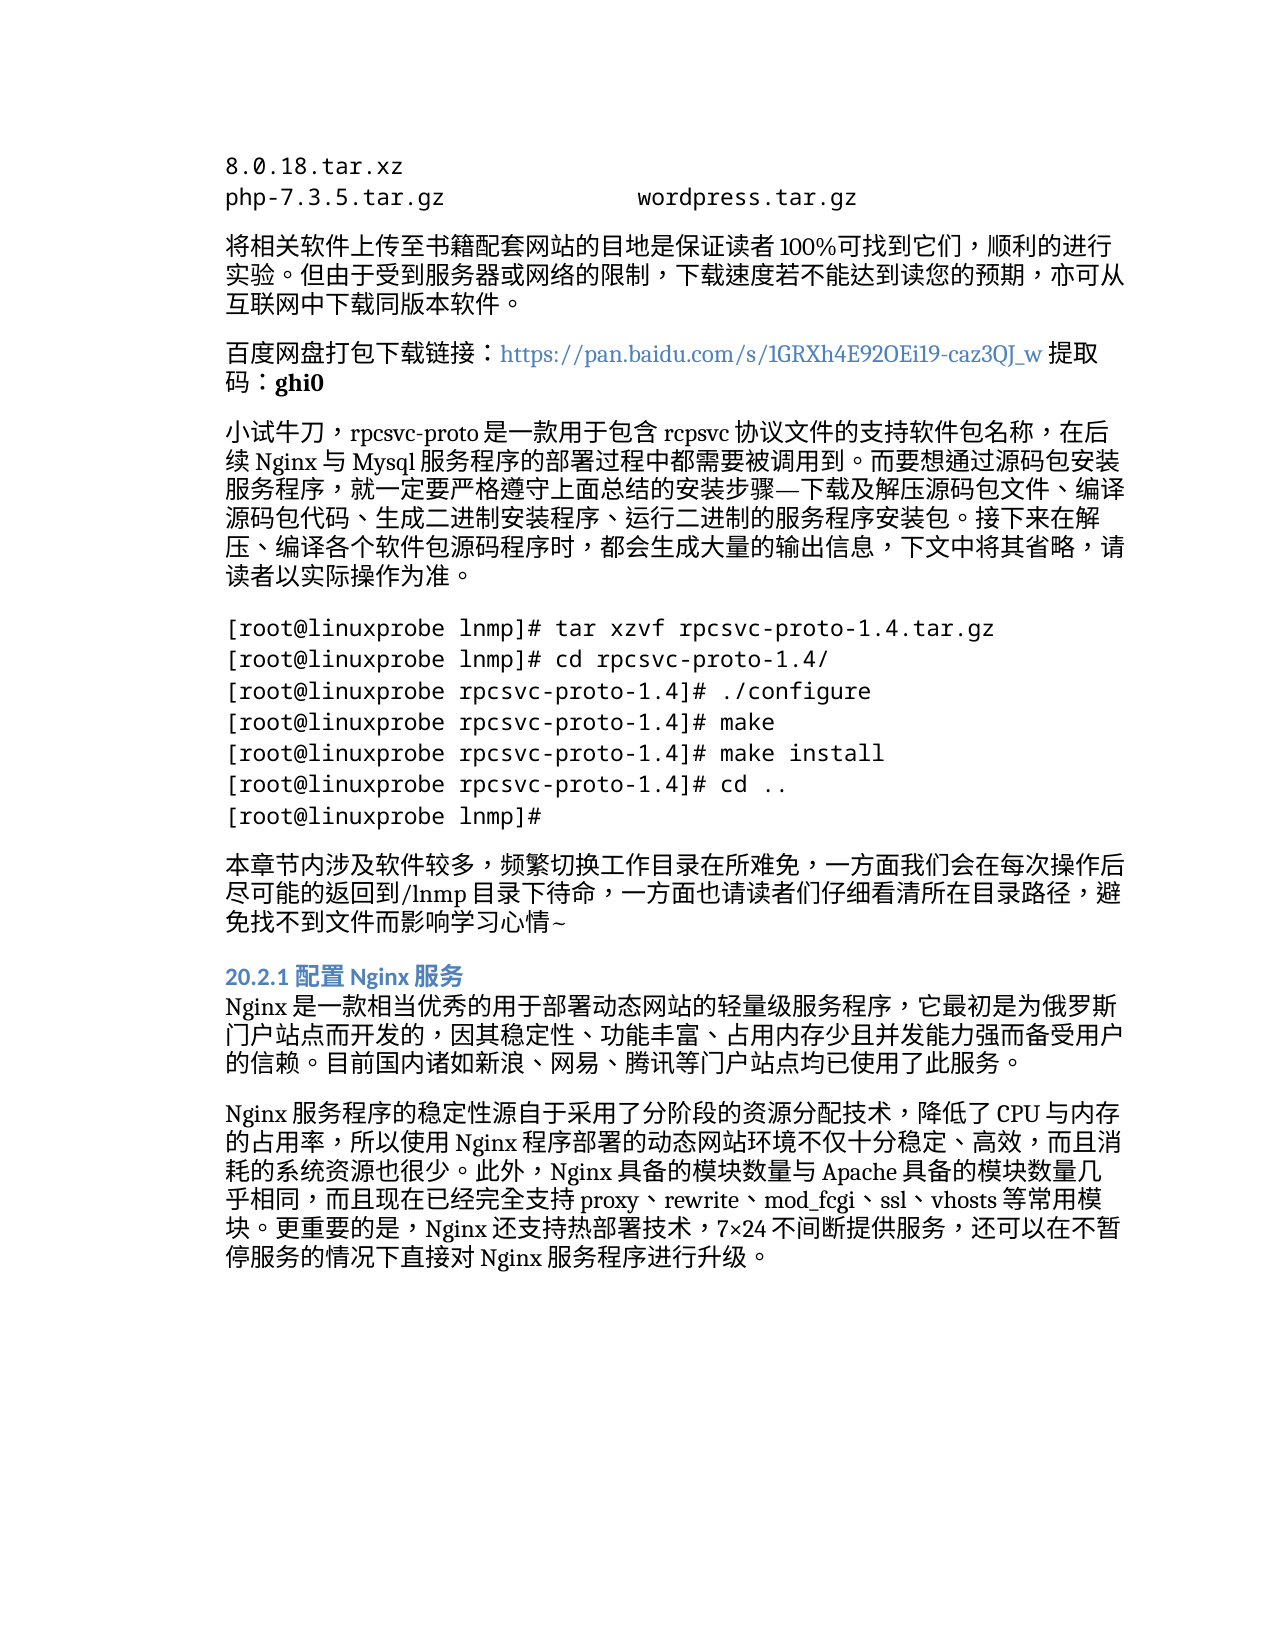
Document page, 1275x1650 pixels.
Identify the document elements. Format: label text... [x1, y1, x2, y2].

list 本章节内涉及软件较多，频繁切换工作目录在所难免，一方面我们会在每次操作后尽可能的返回到/lnmp目录下待命，一方面也请读者们仔细看清所在目录路径，避免找不到文件而影响学习心情~ [175, 852, 1125, 938]
list Nginx服务程序的稳定性源自于采用了分阶段的资源分配技术，降低了CPU与内存的占用率，所以使用Nginx程序部署的动态网站环境不仅十分稳定、高效，而且消耗的系统资源也很少。此外，Nginx具备的模块数量与Apache具备的模块数量几乎相同，而且现在已经完全支持proxy、rewrite、mod_fcgi、ssl、vhosts等常用模块。更重要的是，Nginx还支持热部署技术，7×24不间断提供服务，还可以在不暂停服务的情况下直接对Nginx服务程序进行升级。 [175, 1100, 1125, 1272]
subtitle 20.2.1 配置Nginx服务 [175, 959, 1125, 993]
list 百度网盘打包下载链接：https://pan.baidu.com/s/1GRXh4E92OEi19-caz3QJ_w 提取码：ghi0 [175, 340, 1125, 398]
list 小试牛刀，rpcsvc-proto是一款用于包含rcpsvc协议文件的支持软件包名称，在后续Nginx与Mysql服务程序的部署过程中都需要被调用到。而要想通过源码包安装服务程序，就一定要严格遵守上面总结的安装步骤—下载及解压源码包文件、编译源码包代码、生成二进制安装程序、运行二进制的服务程序安装包。接下来在解压、编译各个软件包源码程序时，都会生成大量的输出信息，下文中将其省略，请读者以实际操作为准。 [175, 419, 1125, 591]
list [175, 150, 1125, 212]
list 将相关软件上传至书籍配套网站的目地是保证读者100%可找到它们，顺利的进行实验。但由于受到服务器或网络的限制，下载速度若不能达到读您的预期，亦可从互联网中下载同版本软件。 [175, 233, 1125, 319]
list [root@linuxprobe lnmp]# tar xzvf rpcsvc-proto-1.4.tar.gz [root@linuxprobe lnmp]# cd rpcsvc-proto-1.4/ [root@linuxprobe rpcsvc-proto-1.4]# ./configure [root@linuxprobe rpcsvc-proto-1.4]# make [root@linuxprobe rpcsvc-proto-1.4]# make install [root@linuxprobe rpcsvc-proto-1.4]# cd .. [root@linuxprobe lnmp]# [175, 612, 1125, 831]
list Nginx是一款相当优秀的用于部署动态网站的轻量级服务程序，它最初是为俄罗斯门户站点而开发的，因其稳定性、功能丰富、占用内存少且并发能力强而备受用户的信赖。目前国内诸如新浪、网易、腾讯等门户站点均已使用了此服务。 [175, 993, 1125, 1079]
